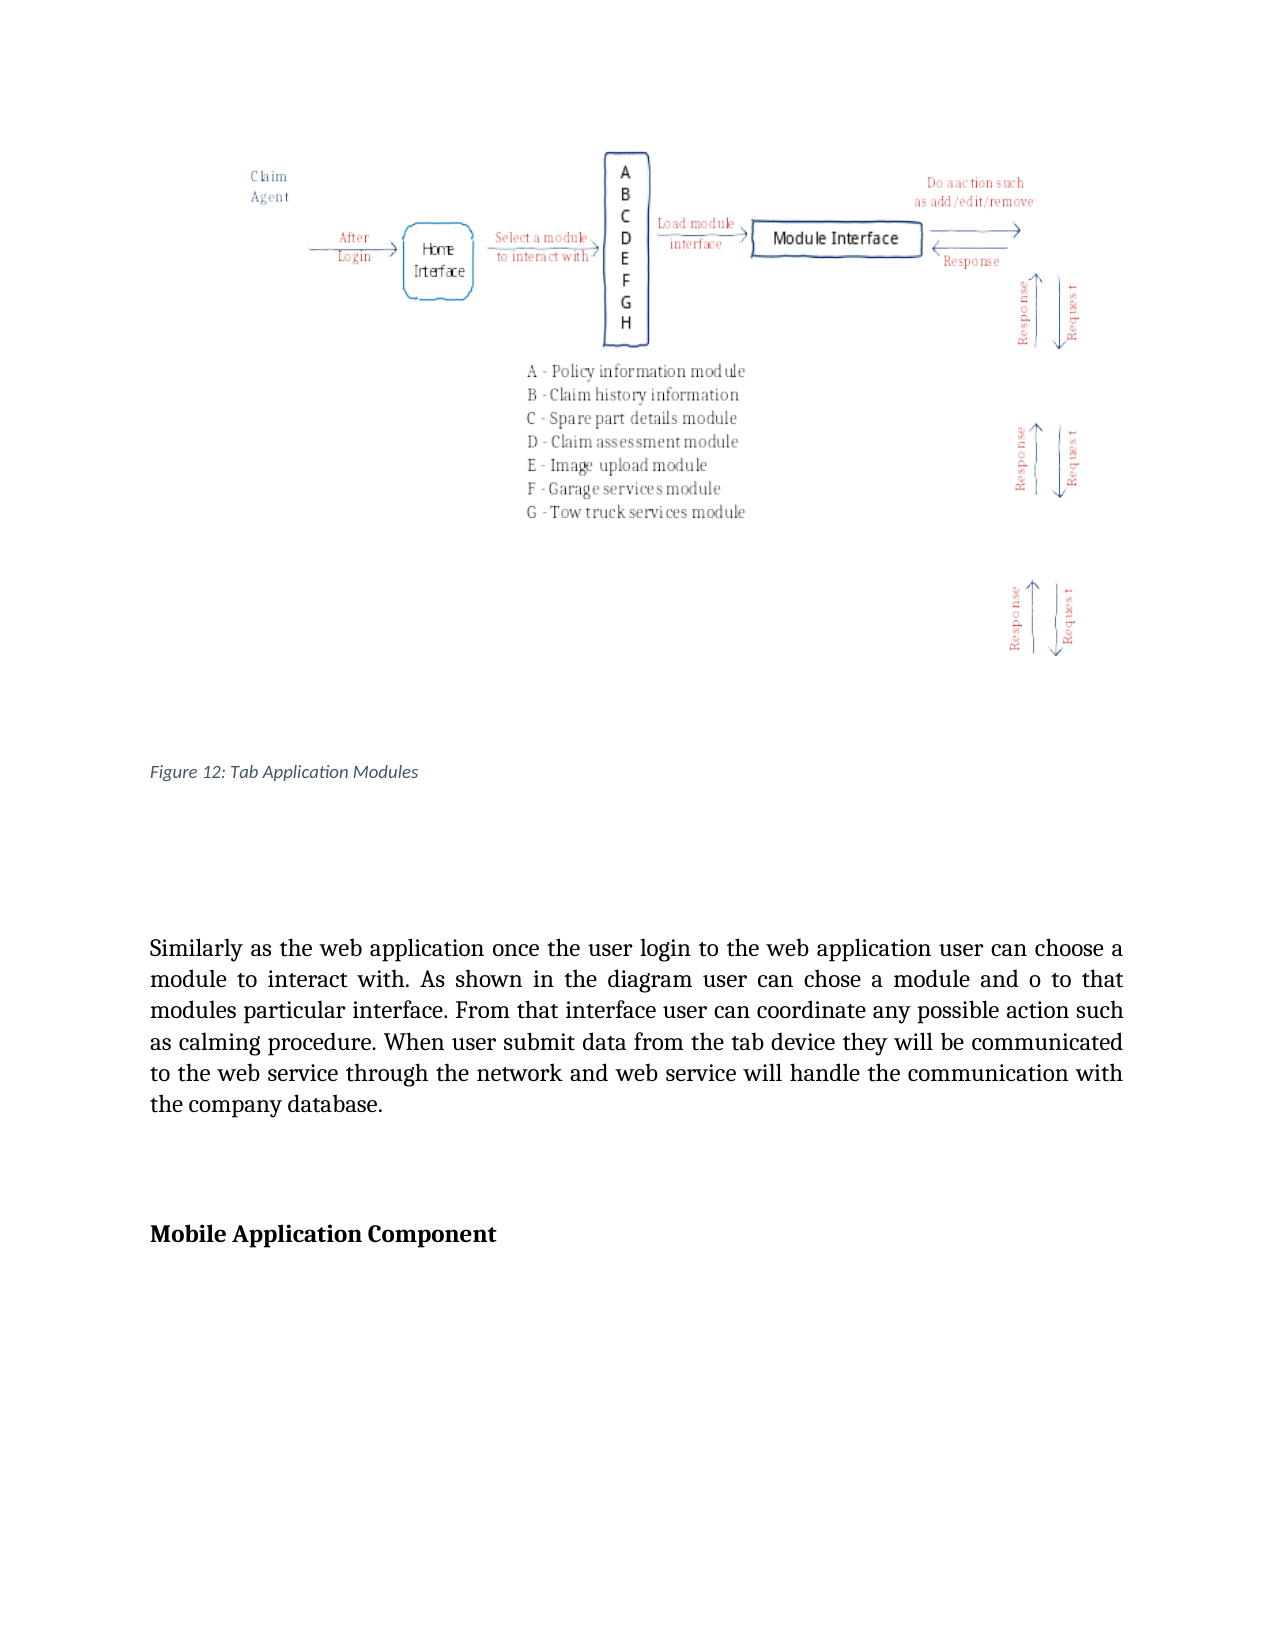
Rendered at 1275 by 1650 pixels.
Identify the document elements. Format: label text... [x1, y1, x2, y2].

text Mobile Application Component [150, 1220, 1125, 1249]
text Similarly as the web application once the user login to the web application user can choose a module to interact with. As shown in the diagram user can chose a module and o to that modules particular interface. From that interface user can coordinate any possible action such as calming procedure. When user submit data from the tab device they will be communicated to the web service through the network and web service will handle the communication with the company database. [150, 934, 1125, 1118]
text Figure 12: Tab Application Modules [150, 760, 1125, 783]
